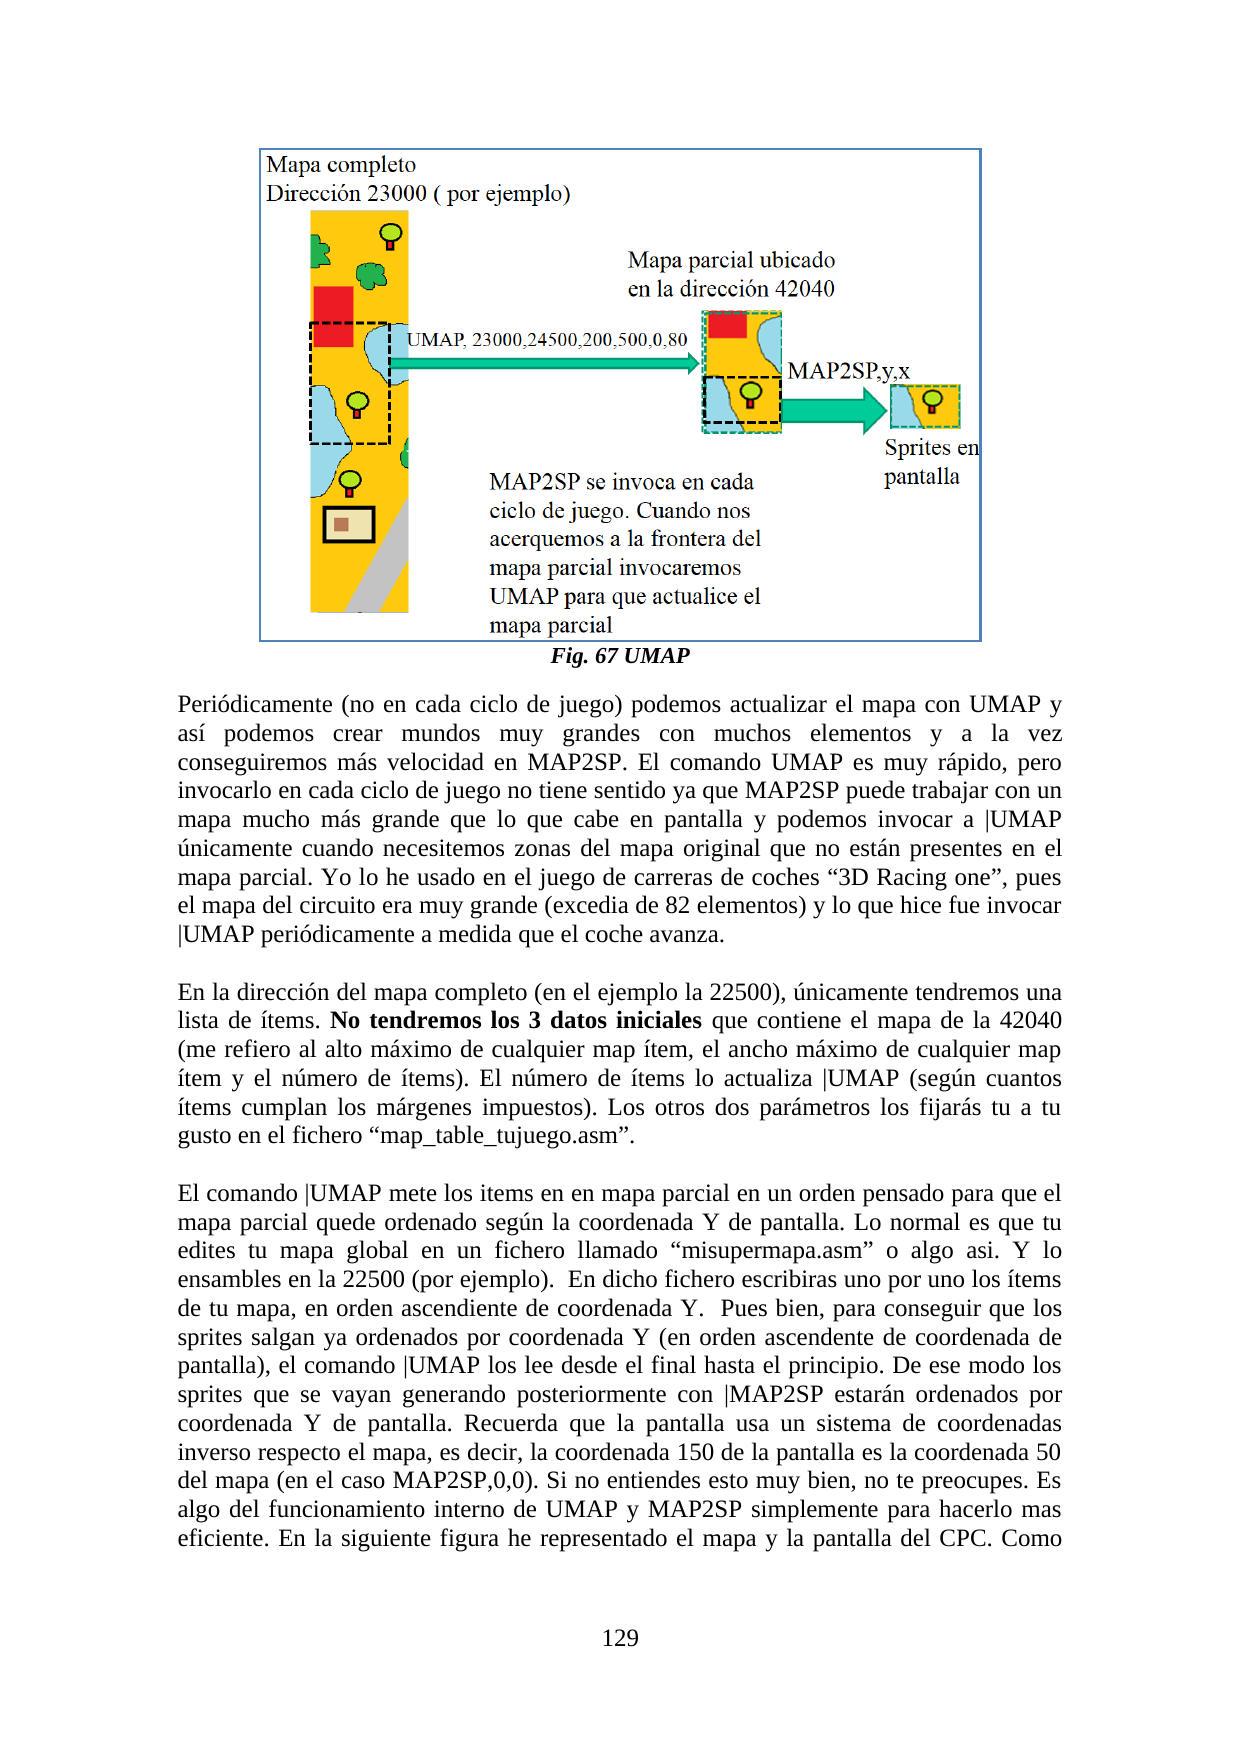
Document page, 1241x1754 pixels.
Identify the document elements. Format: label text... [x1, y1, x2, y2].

text Fig. 67 UMAP [177, 642, 1063, 668]
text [177, 1178, 1063, 1552]
text En la dirección del mapa completo (en el ejemplo la 22500), únicamente tendremos una lista de ítems. No tendremos los 3 datos iniciales que contiene el mapa de la 42040 (me refiero al alto máximo de cualquier map ítem, el ancho máximo de cualquier map ítem y el número de ítems). El número de ítems lo actualiza |UMAP (según cuantos ítems cumplan los márgenes impuestos). Los otros dos parámetros los fijarás tu a tu gusto en el fichero “map_table_tujuego.asm”. [177, 977, 1063, 1149]
text Periódicamente (no en cada ciclo de juego) podemos actualizar el mapa con UMAP y así podemos crear mundos muy grandes con muchos elementos y a la vez conseguiremos más velocidad en MAP2SP. El comando UMAP es muy rápido, pero invocarlo en cada ciclo de juego no tiene sentido ya que MAP2SP puede trabajar con un mapa mucho más grande que lo que cabe en pantalla y podemos invocar a |UMAP únicamente cuando necesitemos zonas del mapa original que no están presentes en el mapa parcial. Yo lo he usado en el juego de carreras de coches “3D Racing one”, pues el mapa del circuito era muy grande (excedia de 82 elementos) y lo que hice fue invocar |UMAP periódicamente a medida que el coche avanza. [177, 689, 1063, 948]
picture [261, 150, 979, 640]
